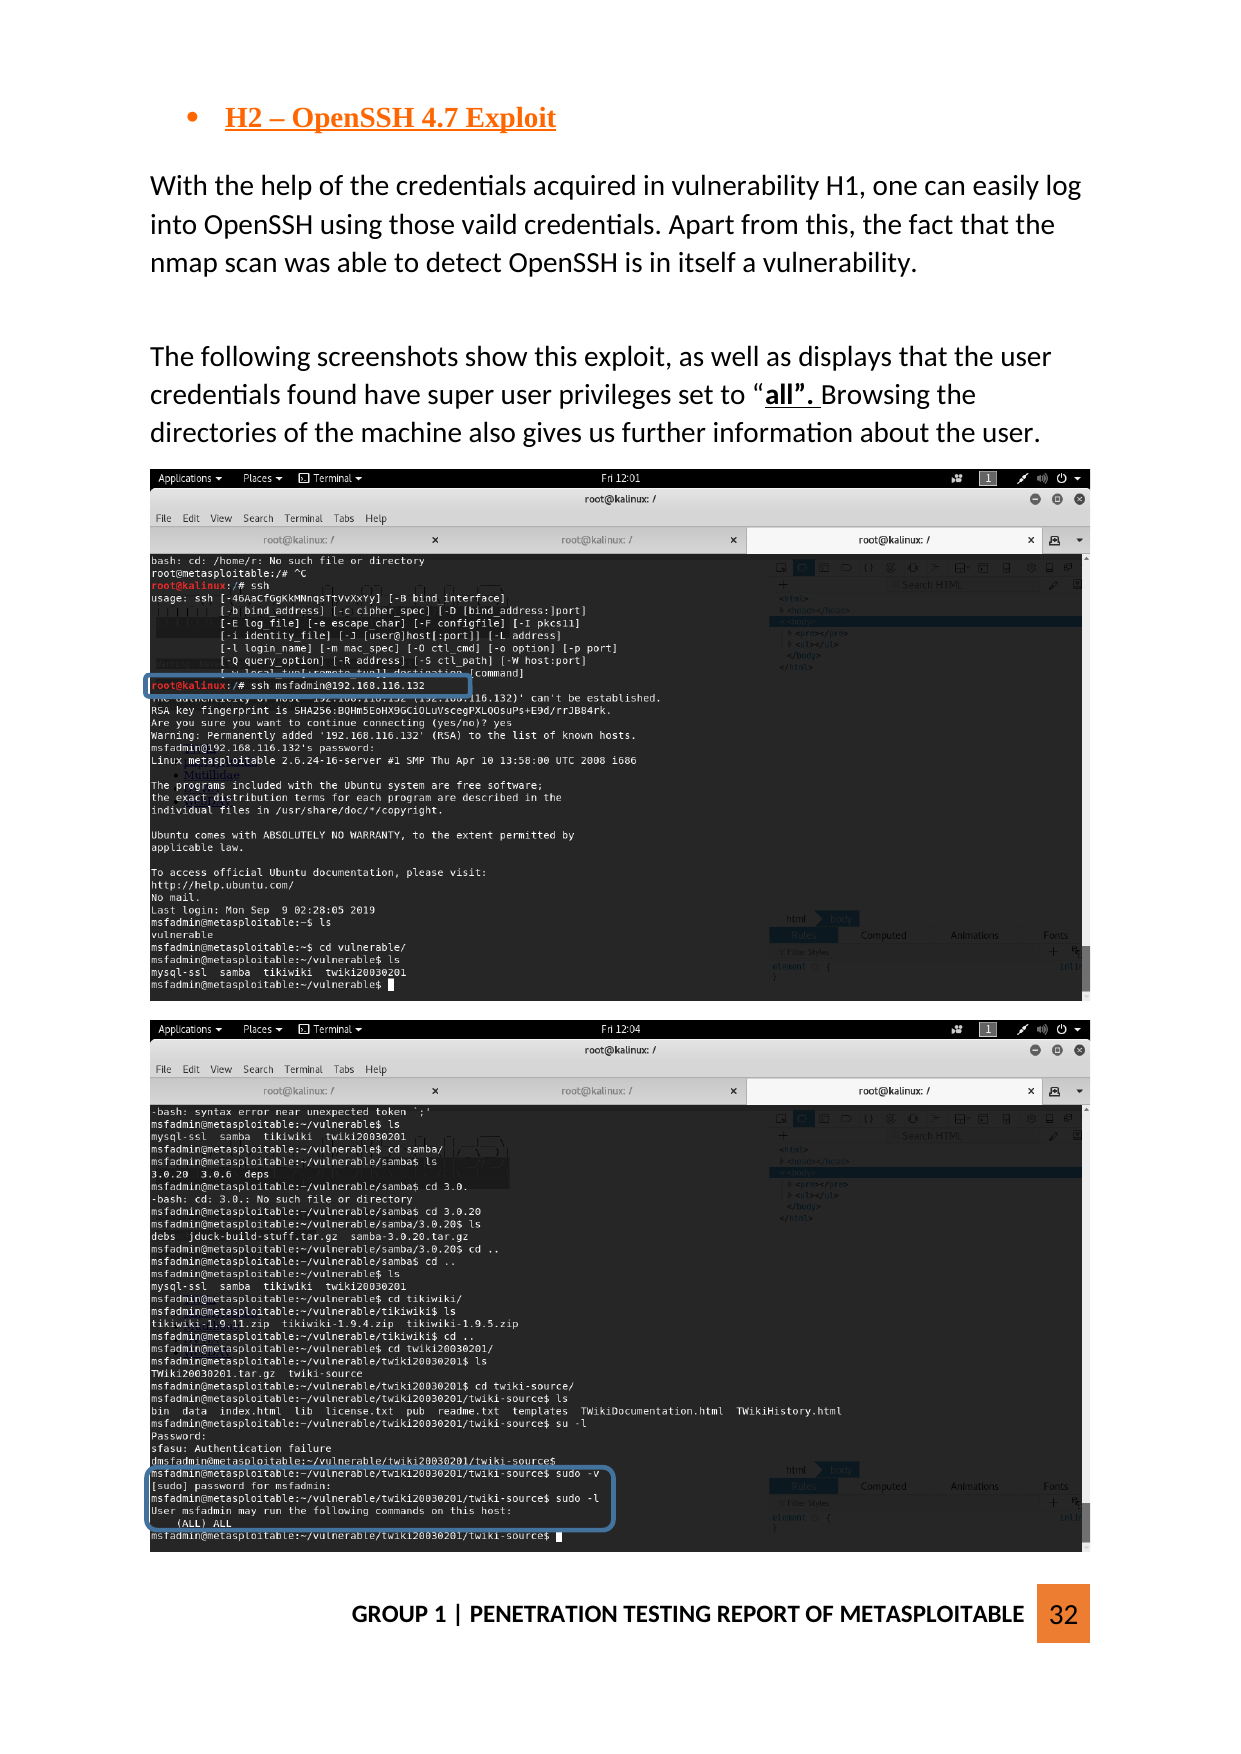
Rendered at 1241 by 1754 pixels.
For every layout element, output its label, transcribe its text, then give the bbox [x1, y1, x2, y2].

picture [150, 678, 467, 694]
picture [150, 1020, 1091, 1552]
picture [150, 1470, 611, 1527]
text The following screenshots show this exploit, as well as displays that the user credentials found have super user privileges set to “all”. Browsing the directories of the machine also gives us further information about the user. [150, 338, 1090, 450]
text With the help of the credentials acquired in vulnerability H1, one can easily log into OpenSSH using those vaild credentials. Apart from this, the fact that the nmap scan was able to detect OpenSSH is in itself a vulnerability. [150, 167, 1090, 318]
text H2 – OpenSSH 4.7 Exploit [187, 100, 1090, 134]
picture [150, 469, 1091, 1001]
